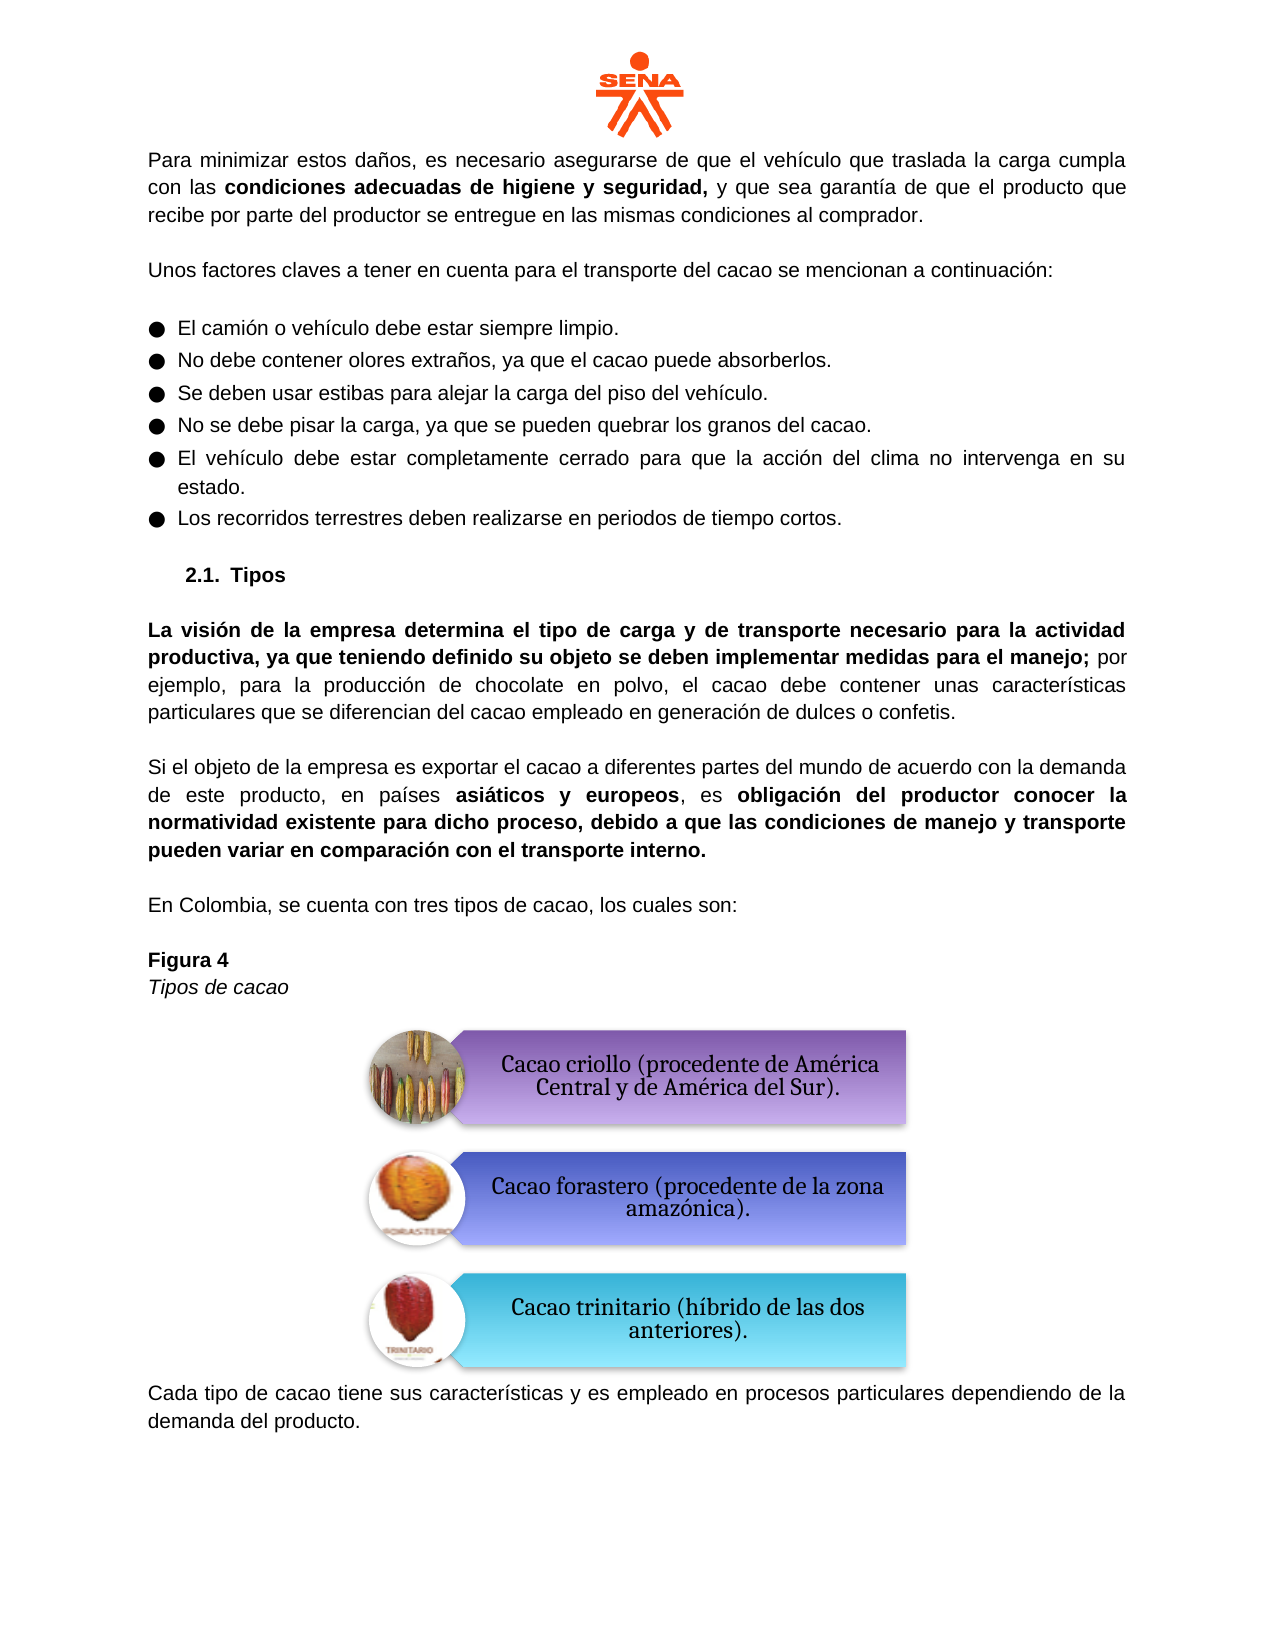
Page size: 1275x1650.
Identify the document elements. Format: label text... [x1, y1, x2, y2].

text Figura 4 [148, 948, 1127, 972]
list No debe contener olores extraños, ya que el cacao puede absorberlos. [148, 345, 1127, 374]
text Unos factores claves a tener en cuenta para el transporte del cacao se mencionan a continuación: [148, 258, 1127, 282]
list No se debe pisar la carga, ya que se pueden quebrar los granos del cacao. [148, 411, 1127, 439]
picture [585, 48, 690, 142]
list El vehículo debe estar completamente cerrado para que la acción del clima no intervenga en su estado. [148, 443, 1127, 499]
text Si el objeto de la empresa es exportar el cacao a diferentes partes del mundo de acuerdo con la demanda de este producto, en países asiáticos y europeos, es obligación del productor conocer la normatividad existente para dicho proceso, debido a que las condiciones de manejo y transporte pueden variar en comparación con el transporte interno. [148, 755, 1127, 862]
picture [368, 1273, 466, 1367]
list Los recorridos terrestres deben realizarse en periodos de tiempo cortos. [148, 503, 1127, 531]
text La visión de la empresa determina el tipo de carga y de transporte necesario para la actividad productiva, ya que teniendo definido su objeto se deben implementar medidas para el manejo; por ejemplo, para la producción de chocolate en polvo, el cacao debe contener unas características particulares que se diferencian del cacao empleado en generación de dulces o confetis. [148, 618, 1127, 724]
picture [368, 1151, 466, 1246]
list Se deben usar estibas para alejar la carga del piso del vehículo. [148, 378, 1127, 406]
text Cada tipo de cacao tiene sus características y es empleado en procesos particulares dependiendo de la demanda del producto. [148, 1381, 1127, 1432]
text Tipos de cacao [148, 975, 1127, 999]
picture [368, 1030, 466, 1124]
list El camión o vehículo debe estar siempre limpio. [148, 313, 1127, 341]
text Para minimizar estos daños, es necesario asegurarse de que el vehículo que traslada la carga cumpla con las condiciones adecuadas de higiene y seguridad, y que sea garantía de que el producto que recibe por parte del productor se entregue en las mismas condiciones al comprador. [148, 148, 1127, 227]
text En Colombia, se cuenta con tres tipos de cacao, los cuales son: [148, 893, 1127, 917]
list Tipos [185, 563, 1127, 587]
